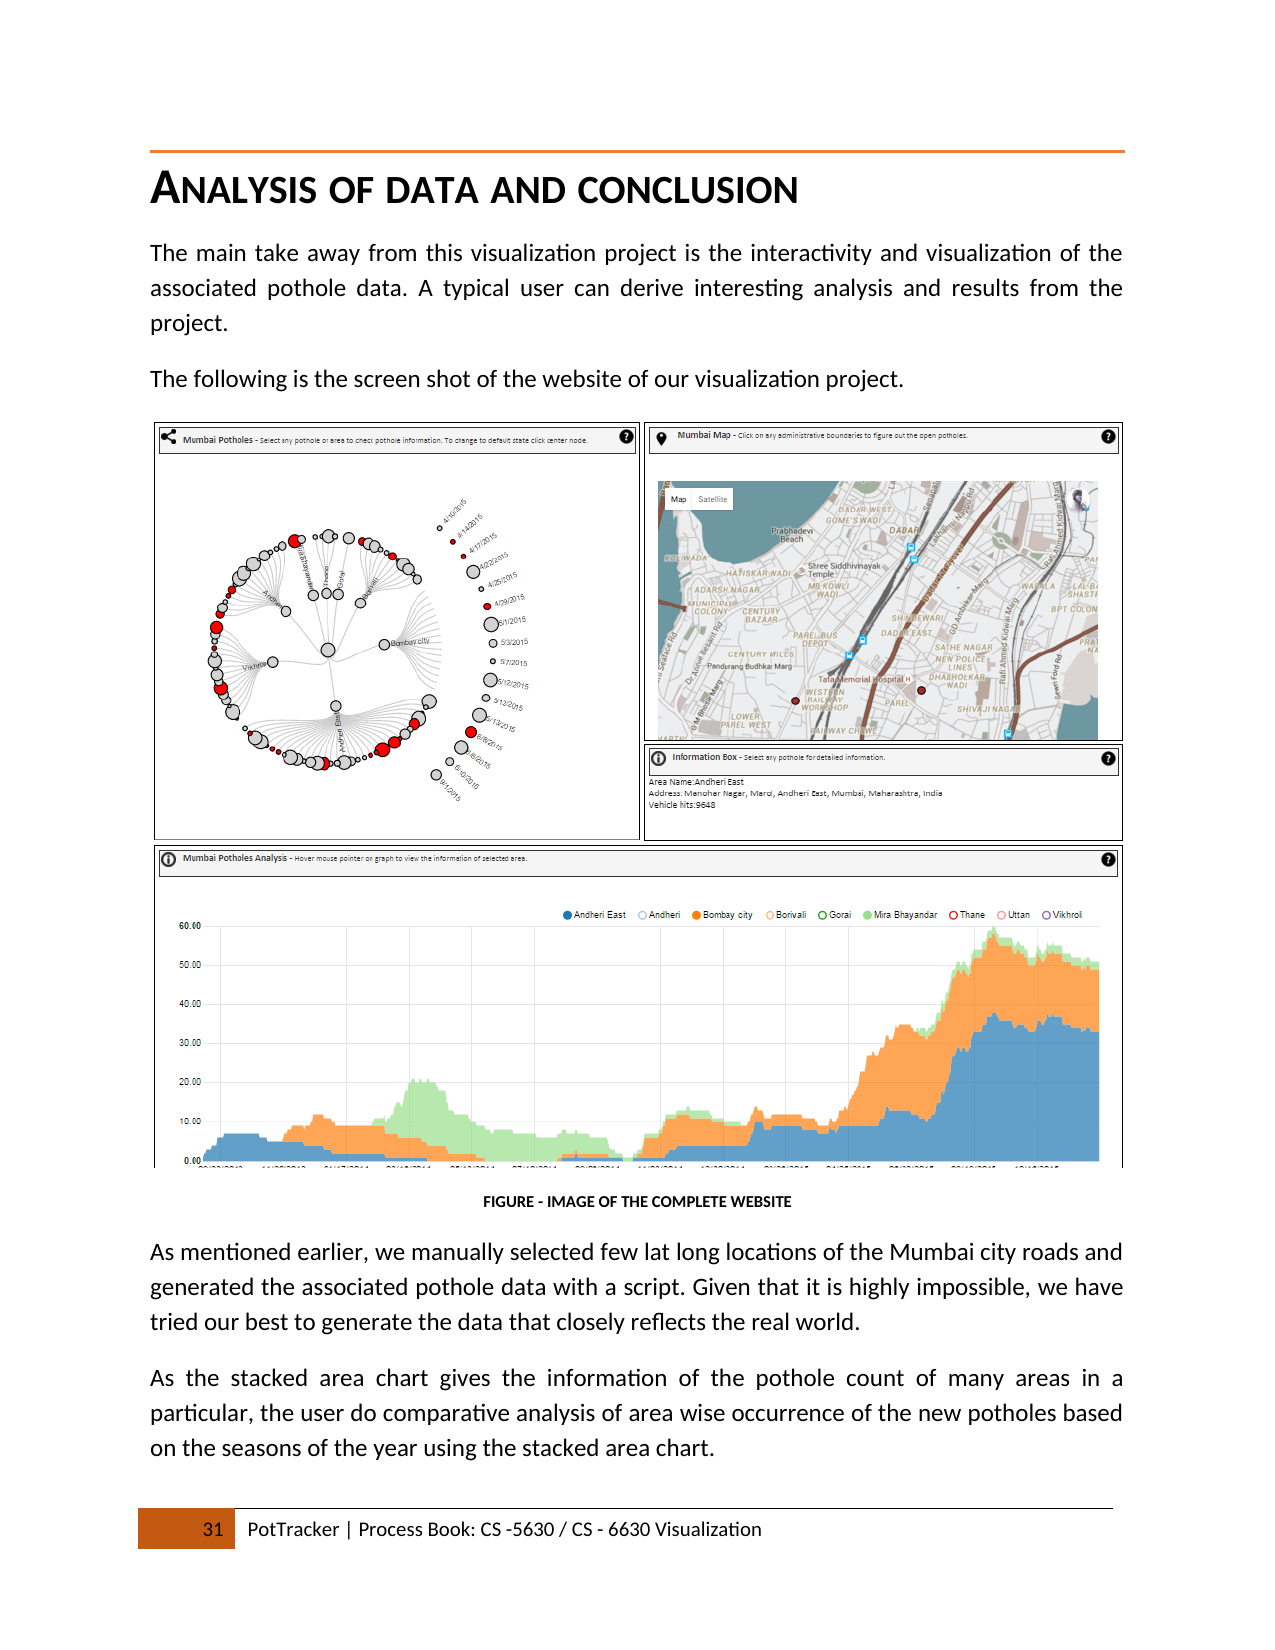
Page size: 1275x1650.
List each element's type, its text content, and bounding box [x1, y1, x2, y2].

text The following is the screen shot of the website of our visualization project. [150, 363, 1125, 393]
text The main take away from this visualization project is the interactivity and visualization of the associated pothole data. A typical user can derive interesting analysis and results from the project. [150, 237, 1125, 338]
text Figure - Image of the complete website [150, 1192, 1125, 1212]
title Analysis of data and conclusion [150, 153, 1125, 216]
text As the stacked area chart gives the information of the pothole count of many areas in a particular, the user do comparative analysis of area wise occurrence of the new potholes based on the seasons of the year using the stacked area chart. [150, 1362, 1125, 1462]
text As mentioned earlier, we manually selected few lat long locations of the Mumbai city roads and generated the associated pothole data with a script. Given that it is highly impossible, we have tried our best to generate the data that closely reflects the real world. [150, 1236, 1125, 1336]
picture [150, 418, 1125, 1168]
